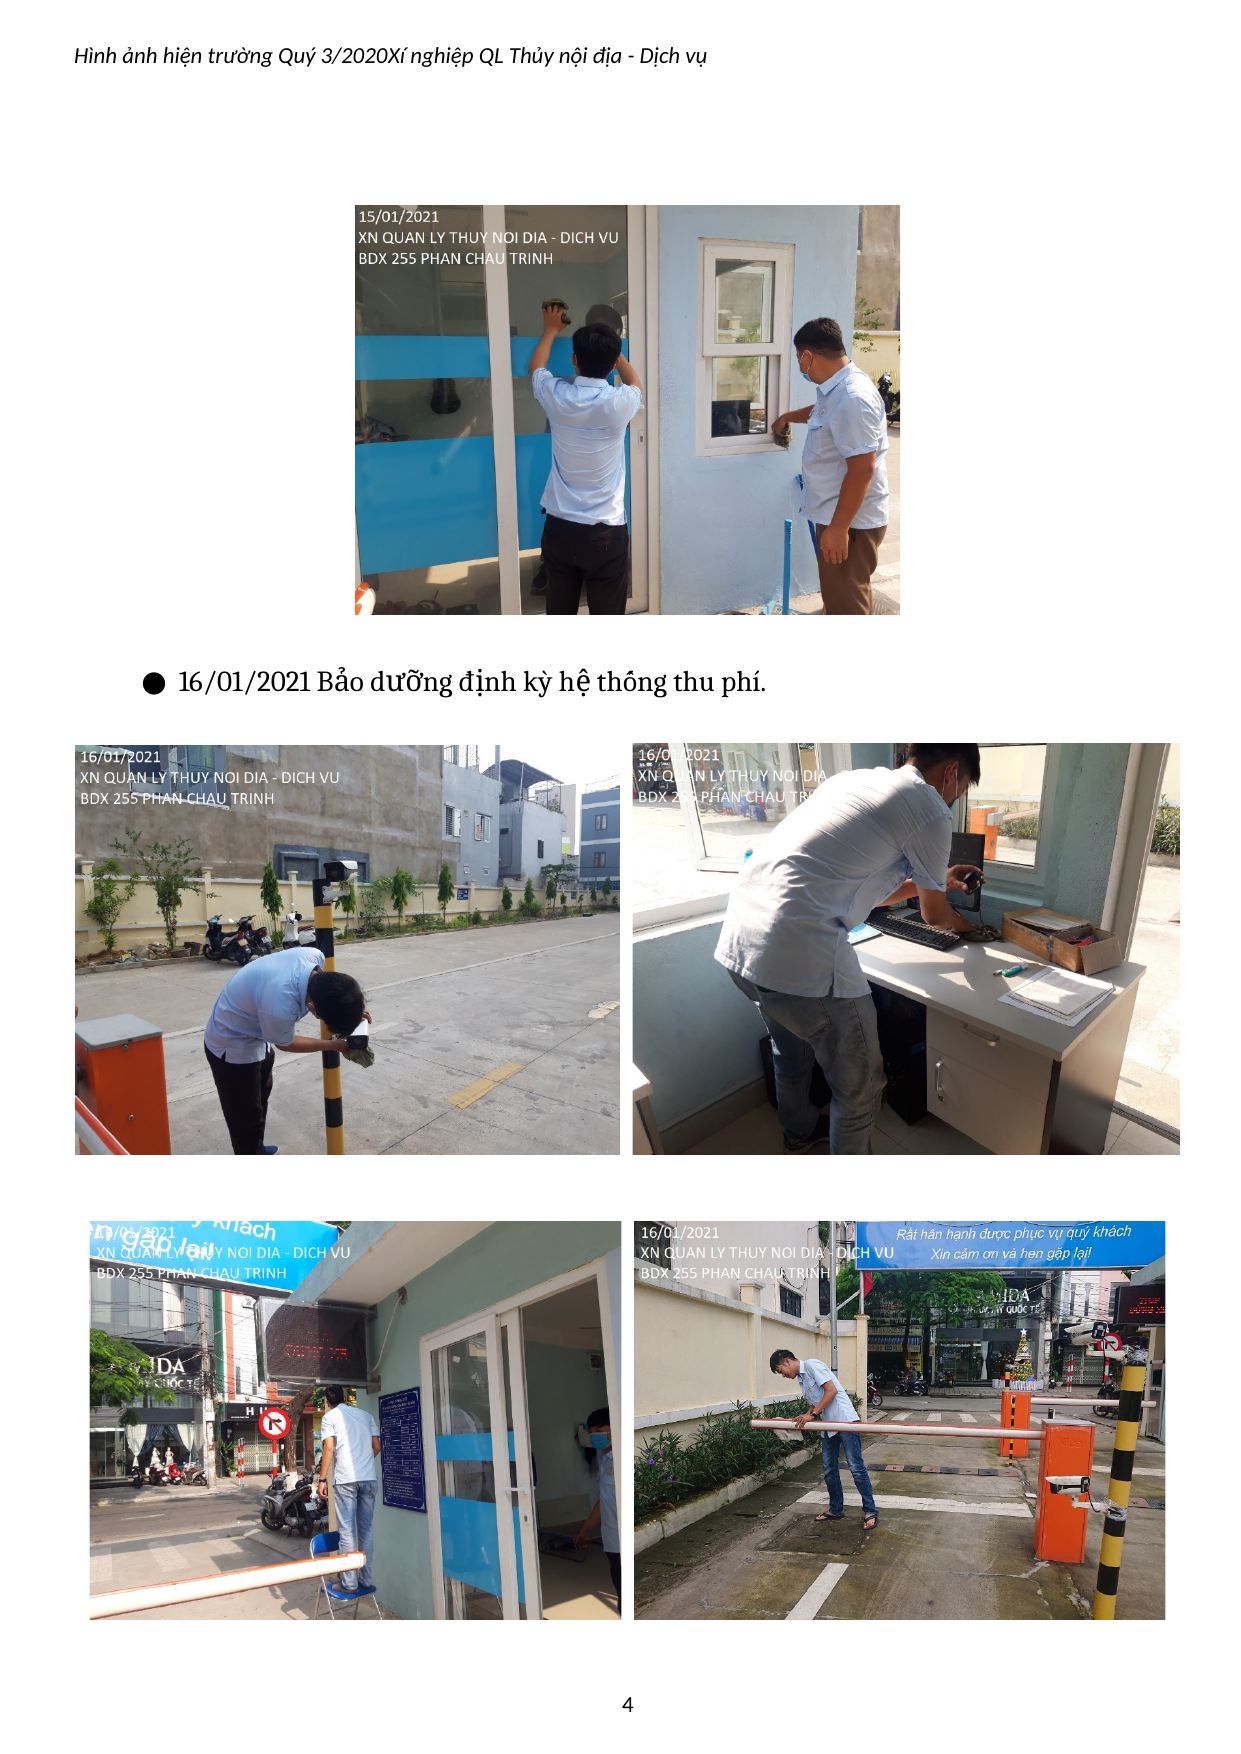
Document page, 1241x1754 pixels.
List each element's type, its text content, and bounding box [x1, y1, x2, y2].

picture [632, 743, 1180, 1155]
list 16/01/2021 Bảo dưỡng định kỳ hệ thống thu phí. [141, 648, 1181, 708]
picture [355, 205, 901, 615]
picture [89, 1221, 622, 1620]
picture [634, 1221, 1166, 1620]
picture [75, 745, 620, 1155]
